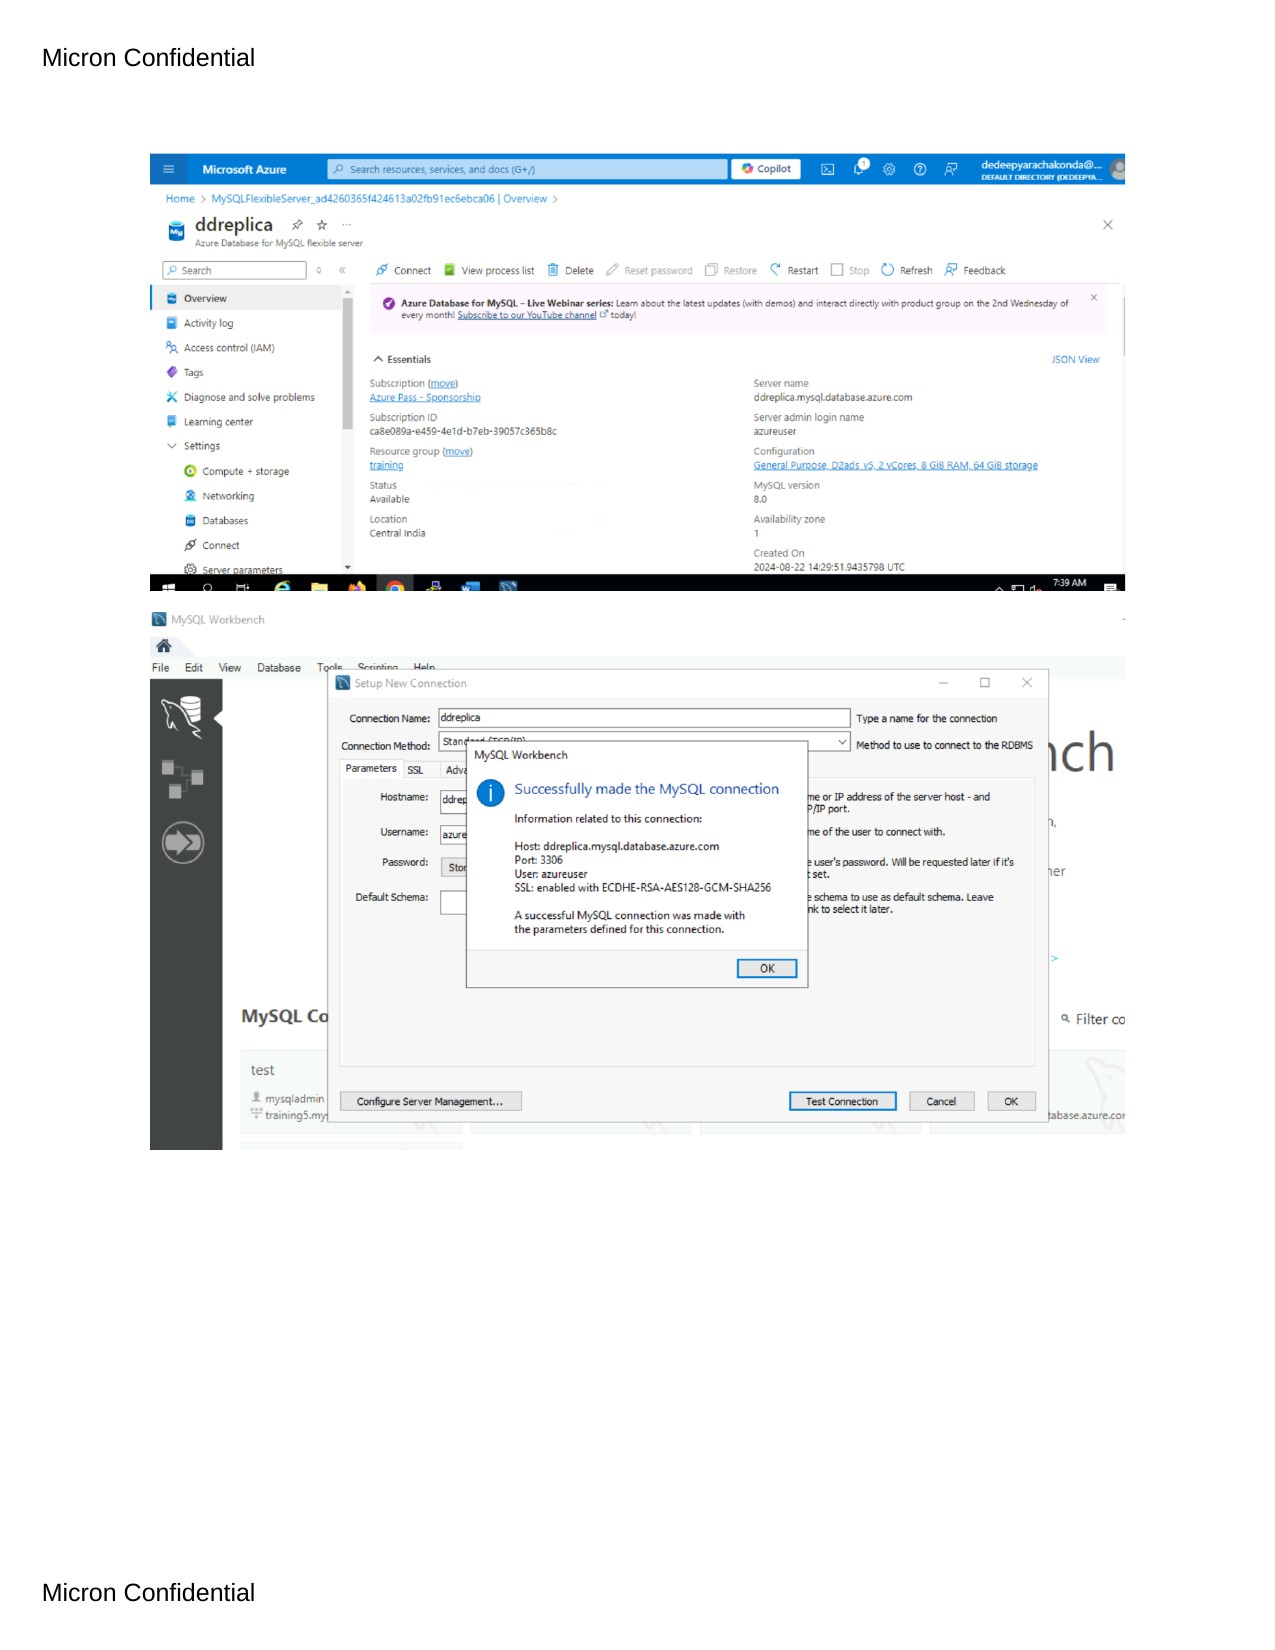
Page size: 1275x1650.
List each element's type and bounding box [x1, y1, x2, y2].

picture [150, 612, 1125, 1150]
picture [150, 150, 1125, 591]
